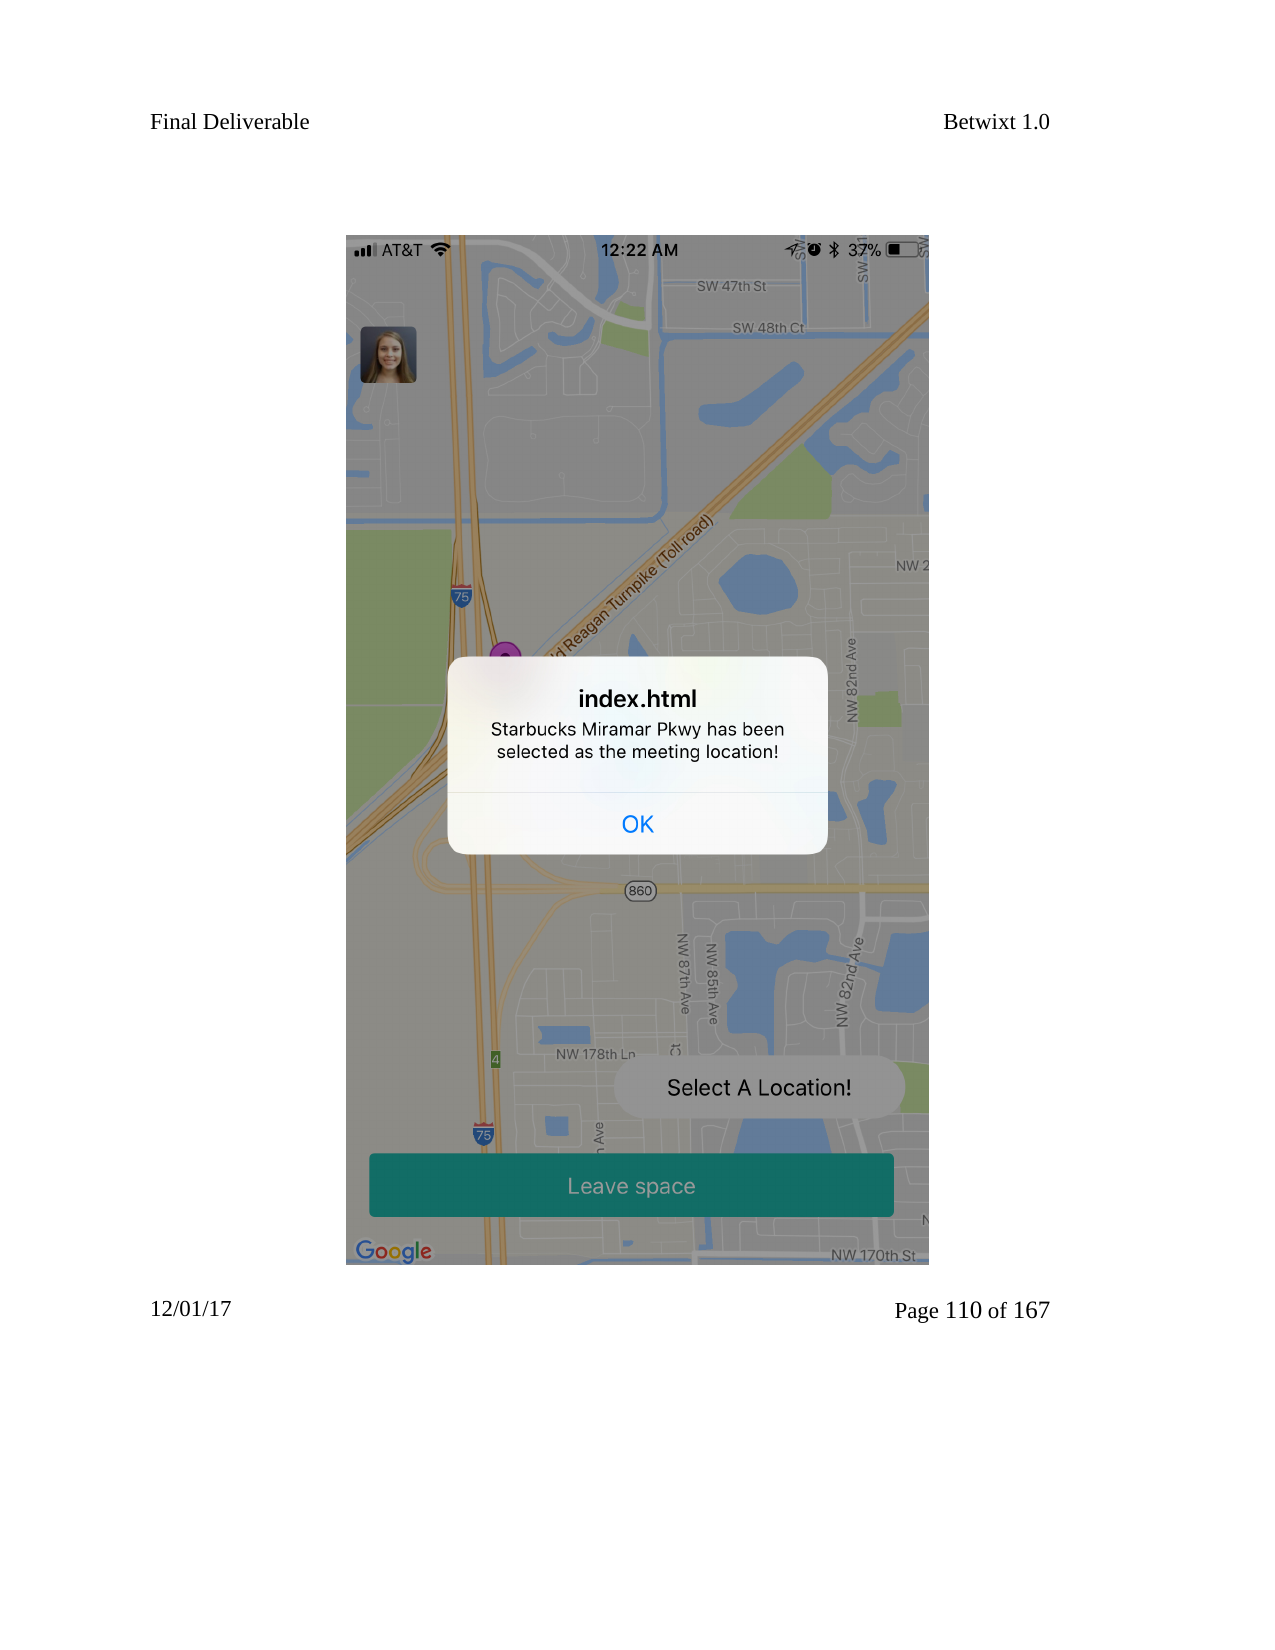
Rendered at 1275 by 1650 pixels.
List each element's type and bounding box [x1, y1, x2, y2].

picture [346, 235, 929, 1265]
